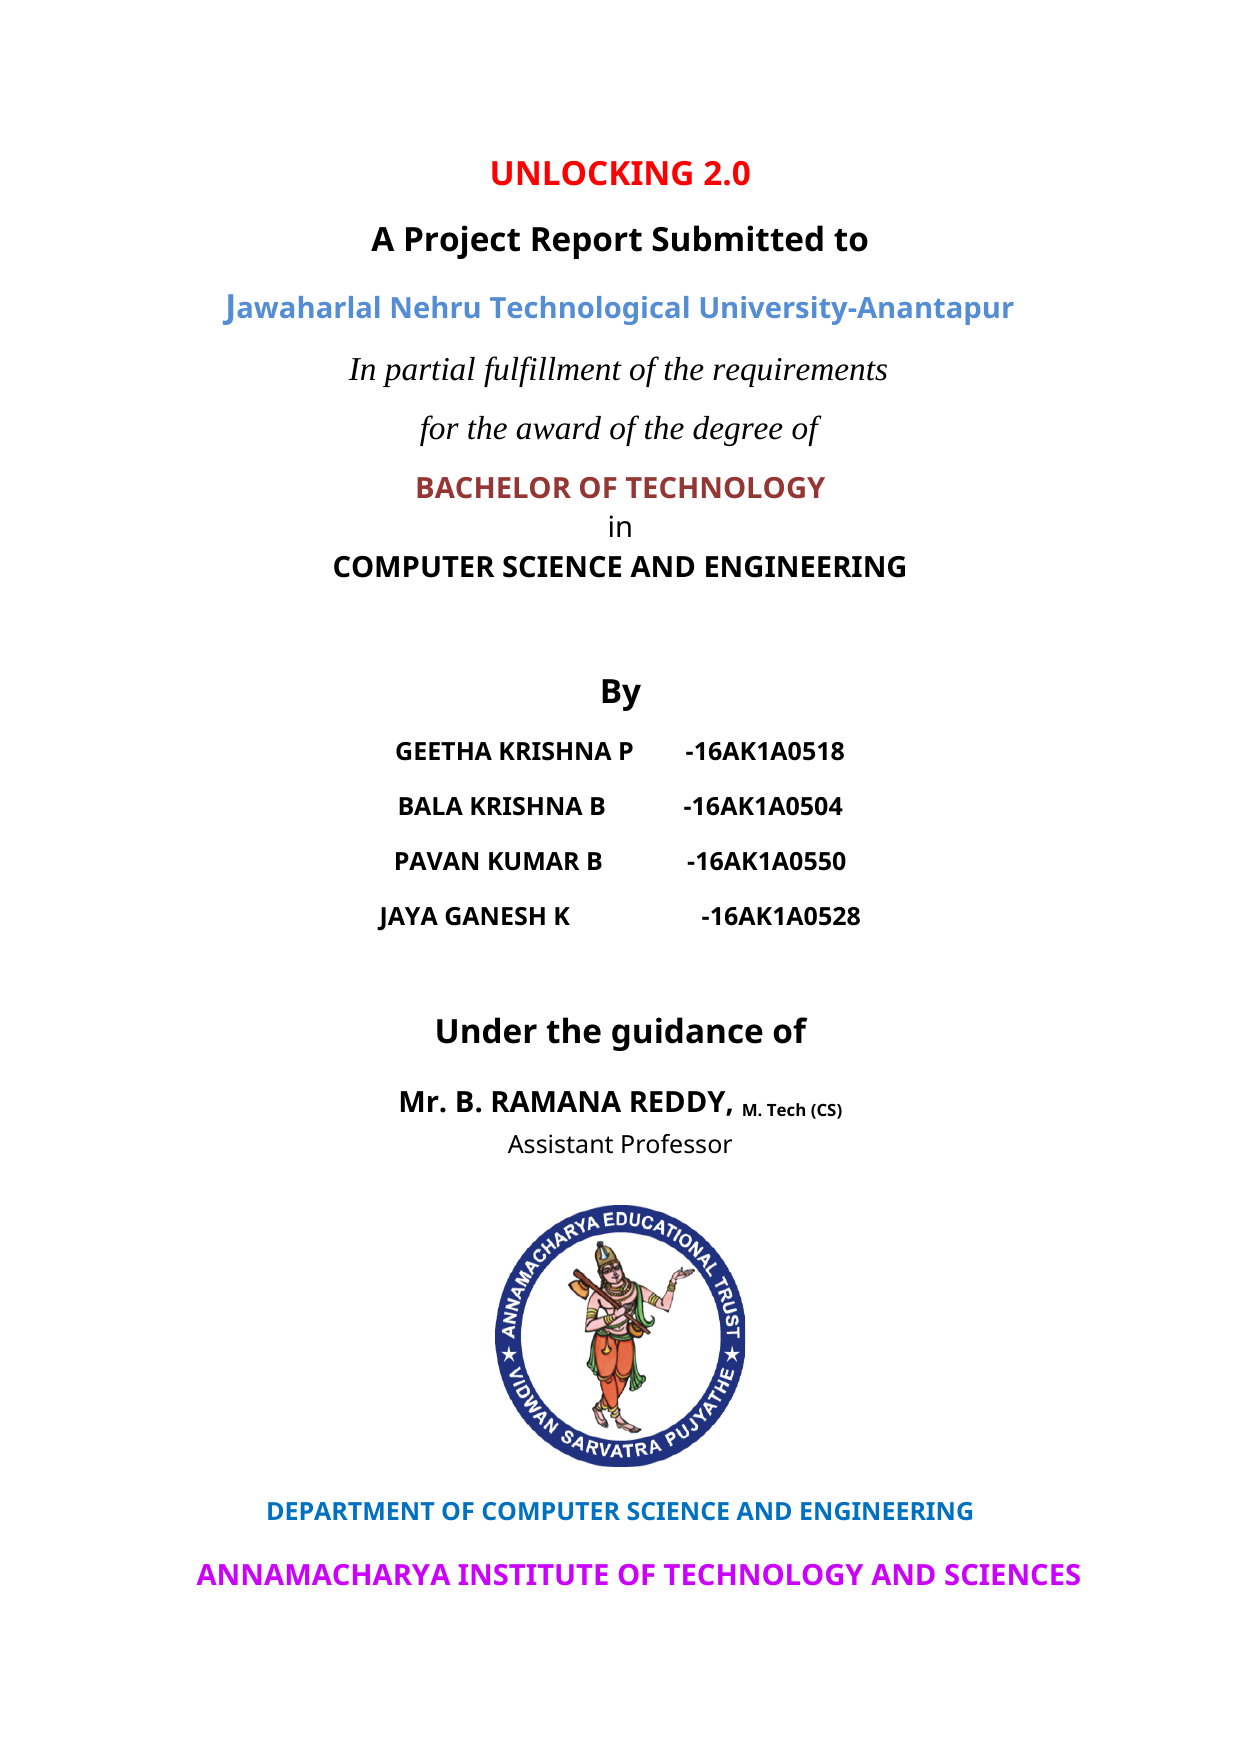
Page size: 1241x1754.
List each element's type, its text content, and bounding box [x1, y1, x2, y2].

text BACHELOR OF TECHNOLOGY [150, 467, 1090, 507]
text Under the guidance of [150, 1008, 1090, 1054]
text A Project Report Submitted to [150, 216, 1090, 262]
text Assistant Professor [150, 1127, 1090, 1161]
text Jawaharlal Nehru Technological University-Anantapur [150, 282, 1090, 328]
text for the award of the degree of [150, 408, 1090, 446]
text UNLOCKING 2.0 [150, 150, 1090, 195]
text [187, 1554, 1090, 1593]
text COMPUTER SCIENCE AND ENGINEERING [150, 546, 1090, 586]
text DEPARTMENT OF COMPUTER SCIENCE AND ENGINEERING [150, 1494, 1090, 1528]
text In partial fulfillment of the requirements [150, 349, 1090, 387]
text Mr. B. RAMANA REDDY, M. Tech (CS) [150, 1081, 1090, 1121]
text in [150, 507, 1090, 546]
text JAYA GANESH K -16AK1A0528 [150, 898, 1090, 932]
picture [495, 1205, 746, 1467]
text PAVAN KUMAR B -16AK1A0550 [150, 843, 1090, 878]
text By [150, 667, 1090, 713]
text BALA KRISHNA B -16AK1A0504 [150, 789, 1090, 823]
text GEETHA KRISHNA P -16AK1A0518 [150, 734, 1090, 768]
